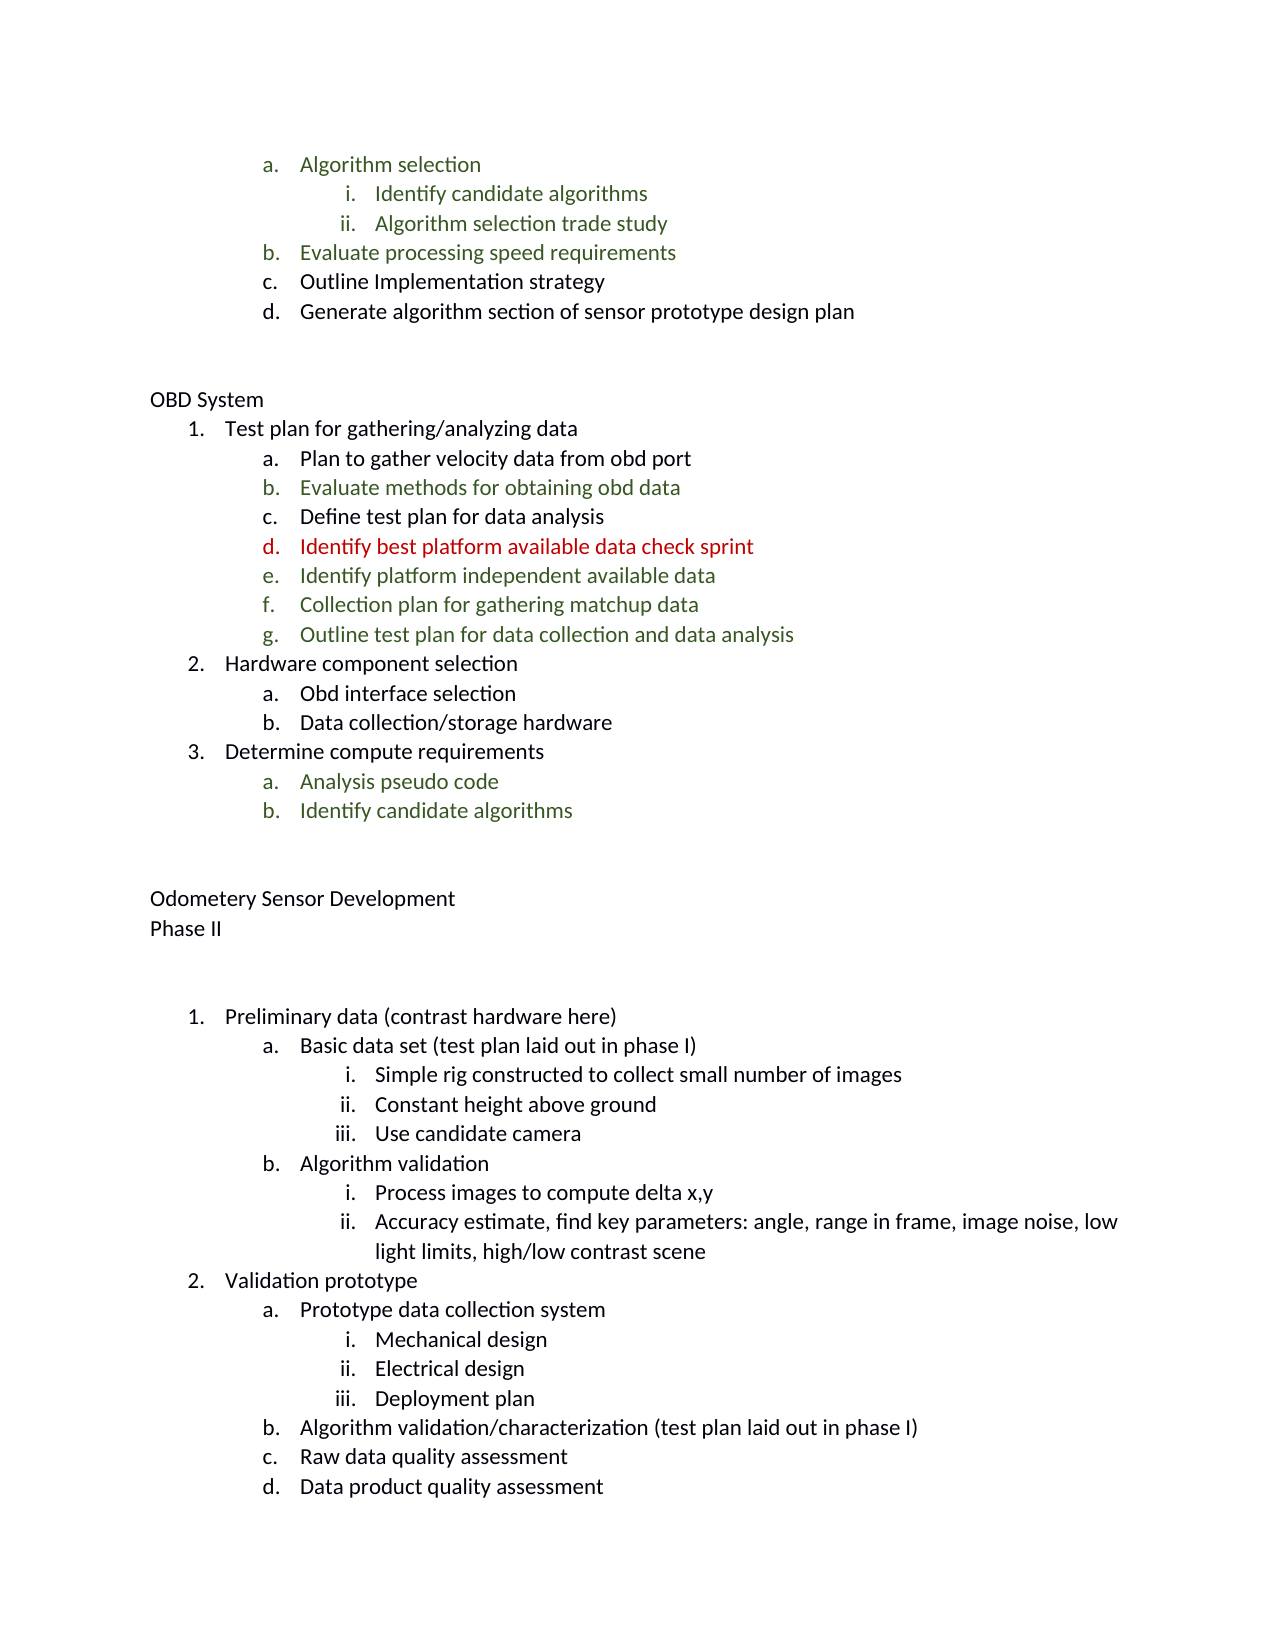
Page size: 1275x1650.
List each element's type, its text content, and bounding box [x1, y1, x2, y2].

list Identify candidate algorithms [356, 179, 1125, 207]
list Identify candidate algorithms [262, 796, 1125, 824]
list Mechanical design [356, 1325, 1125, 1353]
list Analysis pseudo code [262, 767, 1125, 795]
list Outline Implementation strategy [262, 267, 1125, 296]
list Basic data set (test plan laid out in phase I) [262, 1031, 1125, 1059]
list Test plan for gathering/analyzing data [187, 414, 1125, 442]
list Data collection/storage hardware [262, 708, 1125, 736]
list Identify platform independent available data [262, 561, 1125, 589]
list Evaluate processing speed requirements [262, 238, 1125, 266]
list Deployment plan [356, 1384, 1125, 1412]
list Generate algorithm section of sensor prototype design plan [262, 297, 1125, 325]
text Phase II [150, 914, 1125, 942]
list Simple rig constructed to collect small number of images [356, 1061, 1125, 1089]
list Preliminary data (contrast hardware here) [187, 1002, 1125, 1030]
text Odometery Sensor Development [150, 884, 1125, 912]
list Outline test plan for data collection and data analysis [262, 620, 1125, 648]
list Prototype data collection system [262, 1296, 1125, 1324]
list Determine compute requirements [187, 737, 1125, 766]
list Identify best platform available data check sprint [262, 532, 1125, 560]
list Algorithm selection [262, 150, 1125, 178]
list Hardware component selection [187, 649, 1125, 677]
list Collection plan for gathering matchup data [262, 591, 1125, 619]
list Evaluate methods for obtaining obd data [262, 473, 1125, 501]
text OBD System [150, 385, 1125, 413]
list Process images to compute delta x,y [356, 1178, 1125, 1206]
list Algorithm validation [262, 1149, 1125, 1177]
list Constant height above ground [356, 1090, 1125, 1118]
list Plan to gather velocity data from obd port [262, 444, 1125, 472]
list Accuracy estimate, find key parameters: angle, range in frame, image noise, low light limits, high/low contrast scene [356, 1207, 1125, 1265]
list Define test plan for data analysis [262, 502, 1125, 531]
list Electrical design [356, 1354, 1125, 1382]
list Obd interface selection [262, 679, 1125, 707]
list Data product quality assessment [262, 1472, 1125, 1500]
list Raw data quality assessment [262, 1442, 1125, 1471]
list Algorithm validation/characterization (test plan laid out in phase I) [262, 1413, 1125, 1441]
list Validation prototype [187, 1266, 1125, 1294]
list Algorithm selection trade study [356, 209, 1125, 237]
list Use candidate camera [356, 1119, 1125, 1147]
